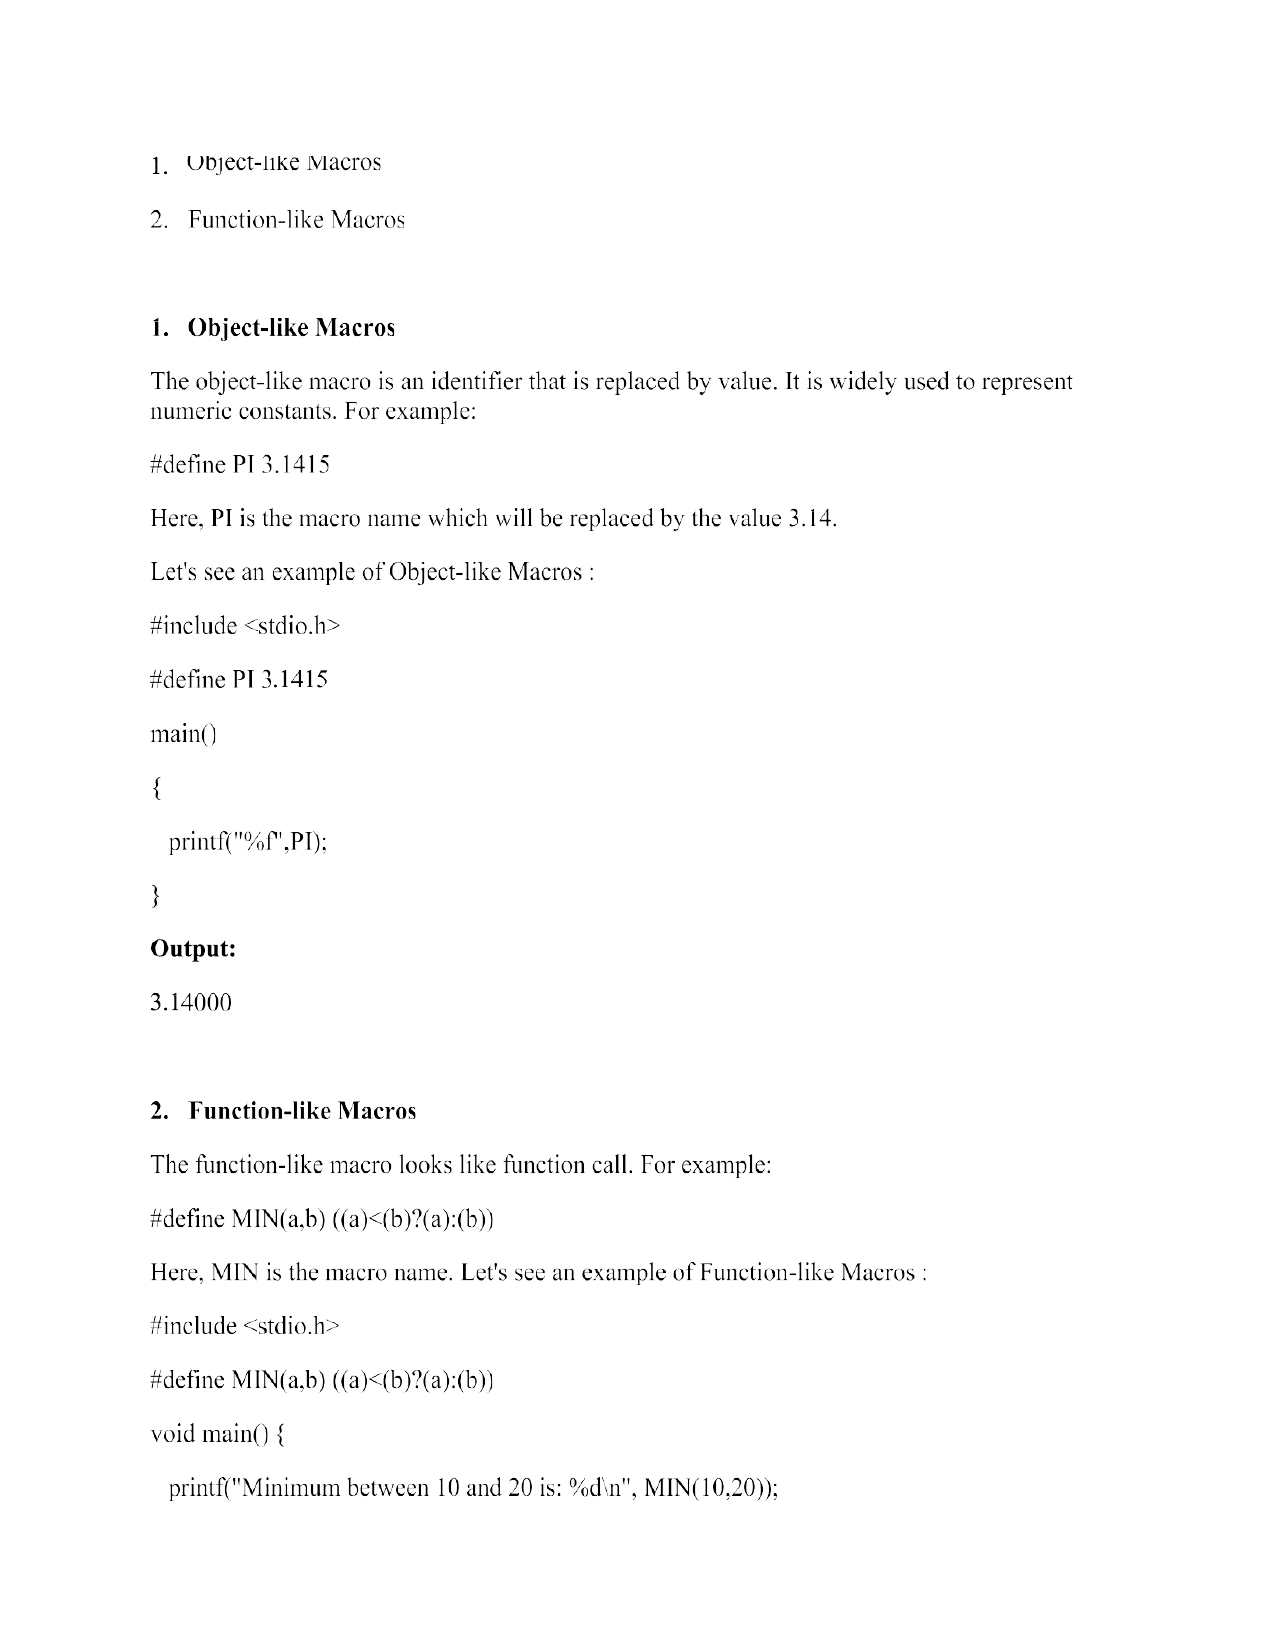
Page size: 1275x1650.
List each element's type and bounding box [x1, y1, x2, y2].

picture [188, 1101, 416, 1119]
picture [151, 318, 168, 336]
picture [150, 371, 1073, 424]
picture [150, 1423, 268, 1447]
picture [150, 669, 271, 688]
picture [150, 1262, 926, 1285]
picture [188, 318, 395, 341]
picture [150, 210, 167, 228]
picture [188, 210, 404, 228]
picture [181, 993, 231, 1011]
picture [150, 562, 593, 585]
picture [291, 670, 303, 687]
picture [187, 156, 381, 175]
picture [150, 508, 836, 531]
picture [168, 831, 326, 855]
picture [150, 1316, 339, 1334]
picture [168, 1477, 777, 1501]
picture [150, 1101, 168, 1119]
picture [150, 1154, 770, 1178]
picture [150, 615, 340, 634]
picture [150, 723, 216, 747]
picture [150, 454, 329, 473]
picture [150, 1208, 493, 1232]
picture [150, 1370, 493, 1393]
